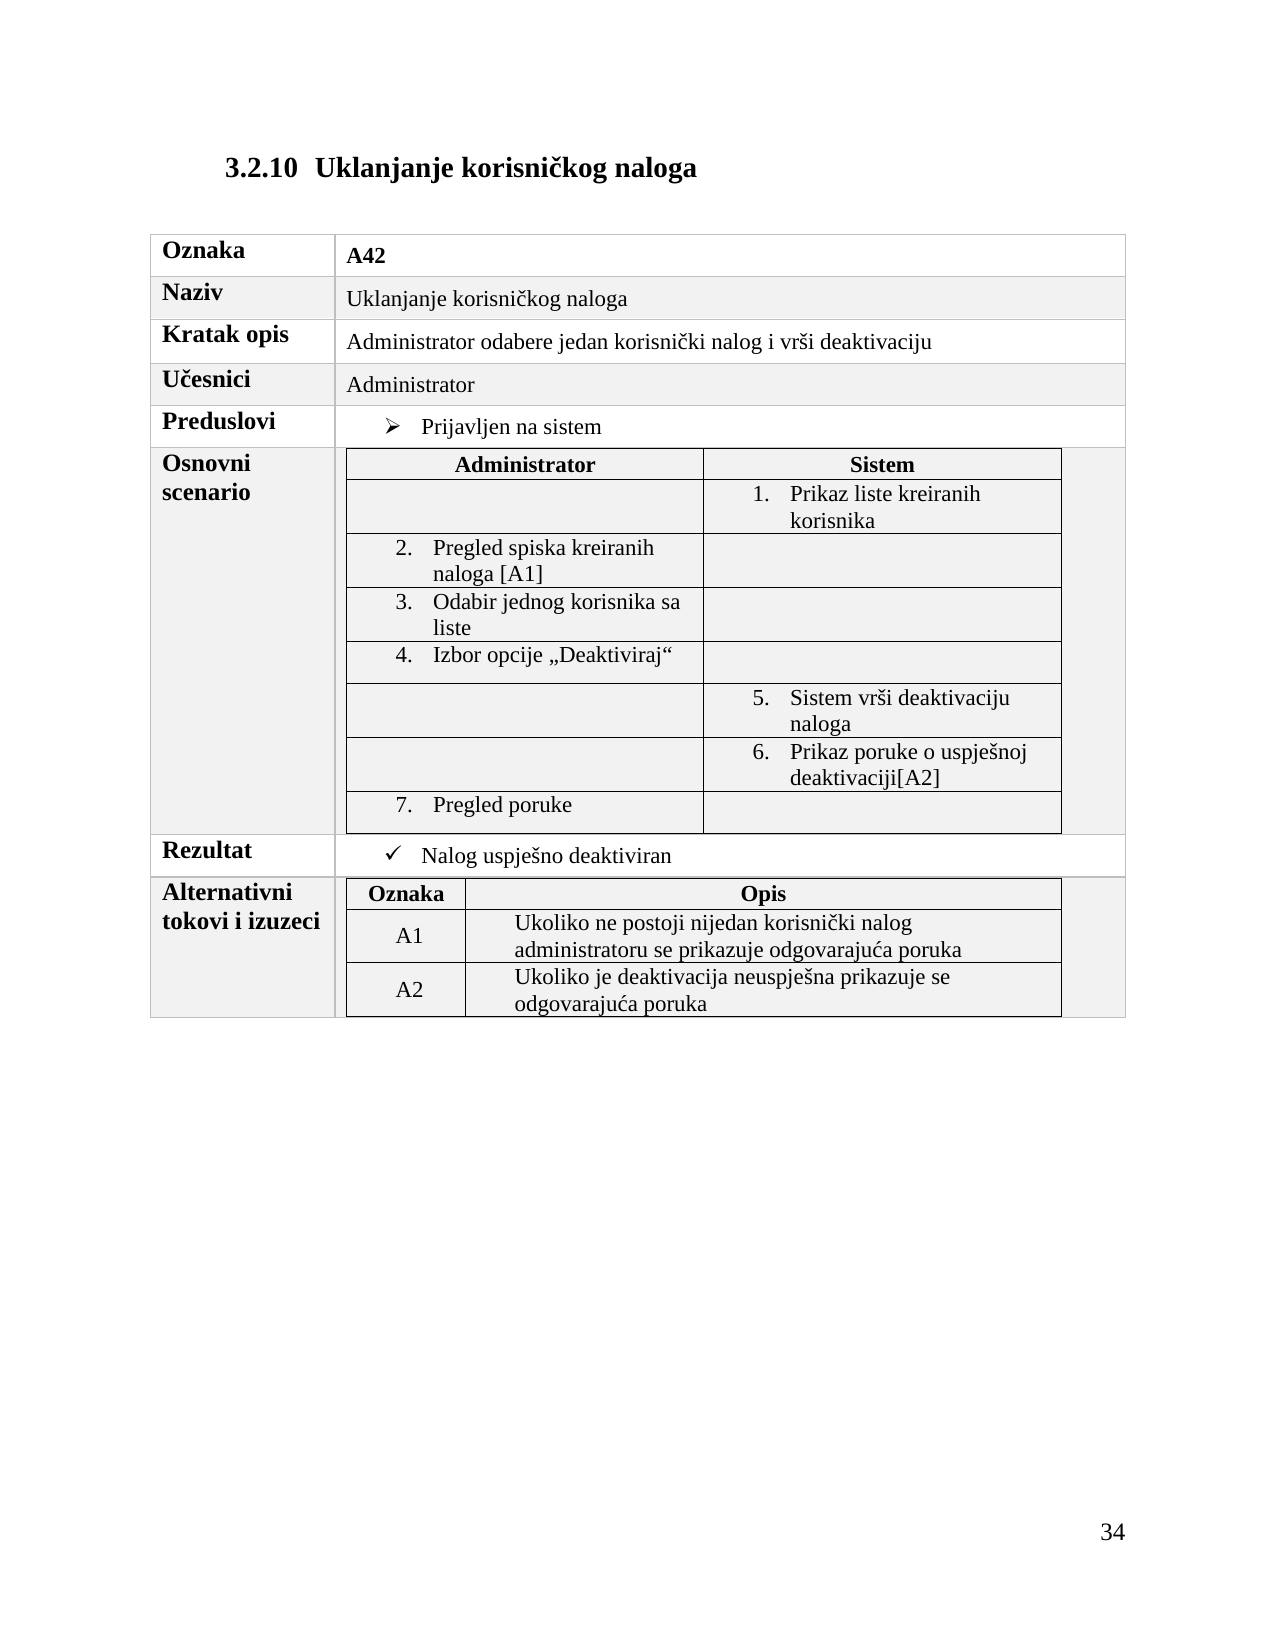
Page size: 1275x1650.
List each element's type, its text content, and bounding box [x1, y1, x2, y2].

table_cell [704, 534, 1061, 587]
table_cell [704, 738, 1061, 791]
table_cell [347, 480, 703, 533]
table_cell Naziv [151, 277, 334, 318]
table_cell Uklanjanje korisničkog naloga [336, 277, 1125, 318]
table_cell [347, 910, 465, 962]
table_cell [704, 449, 1061, 479]
table_cell [1062, 878, 1125, 1017]
table_cell [704, 684, 1061, 737]
table_cell Nalog uspješno deaktiviran [336, 835, 1125, 876]
table_cell [347, 588, 703, 641]
table_cell Kratak opis [151, 320, 334, 363]
table_cell [466, 910, 1061, 962]
table_cell [347, 684, 703, 737]
table_cell [336, 448, 346, 834]
table_cell [704, 642, 1061, 683]
table_header A42 [336, 235, 1125, 276]
table_header Oznaka [151, 235, 334, 276]
table_cell Osnovni scenario [151, 448, 334, 834]
table_cell [704, 588, 1061, 641]
table_cell Rezultat [151, 835, 334, 876]
table_cell [347, 963, 465, 1016]
table_cell Administrator odabere jedan korisnički nalog i vrši deaktivaciju [336, 320, 1125, 363]
table_cell [347, 738, 703, 791]
table_cell [347, 449, 703, 479]
table_cell Učesnici [151, 364, 334, 405]
table_cell [347, 534, 703, 587]
table_cell [347, 879, 465, 909]
list Uklanjanje korisničkog naloga [225, 150, 1125, 183]
table_cell [704, 480, 1061, 533]
table_cell [466, 963, 1061, 1016]
table_cell Prijavljen na sistem [336, 406, 1125, 447]
table_cell Preduslovi [151, 406, 334, 447]
table_cell [1062, 448, 1125, 834]
table_cell Alternativni tokovi i izuzeci [151, 878, 334, 1017]
table_cell [704, 792, 1061, 833]
table_cell [336, 878, 346, 1017]
table_cell [347, 792, 703, 833]
table_cell [347, 642, 703, 683]
table_cell [466, 879, 1061, 909]
table_cell Administrator [336, 364, 1125, 405]
